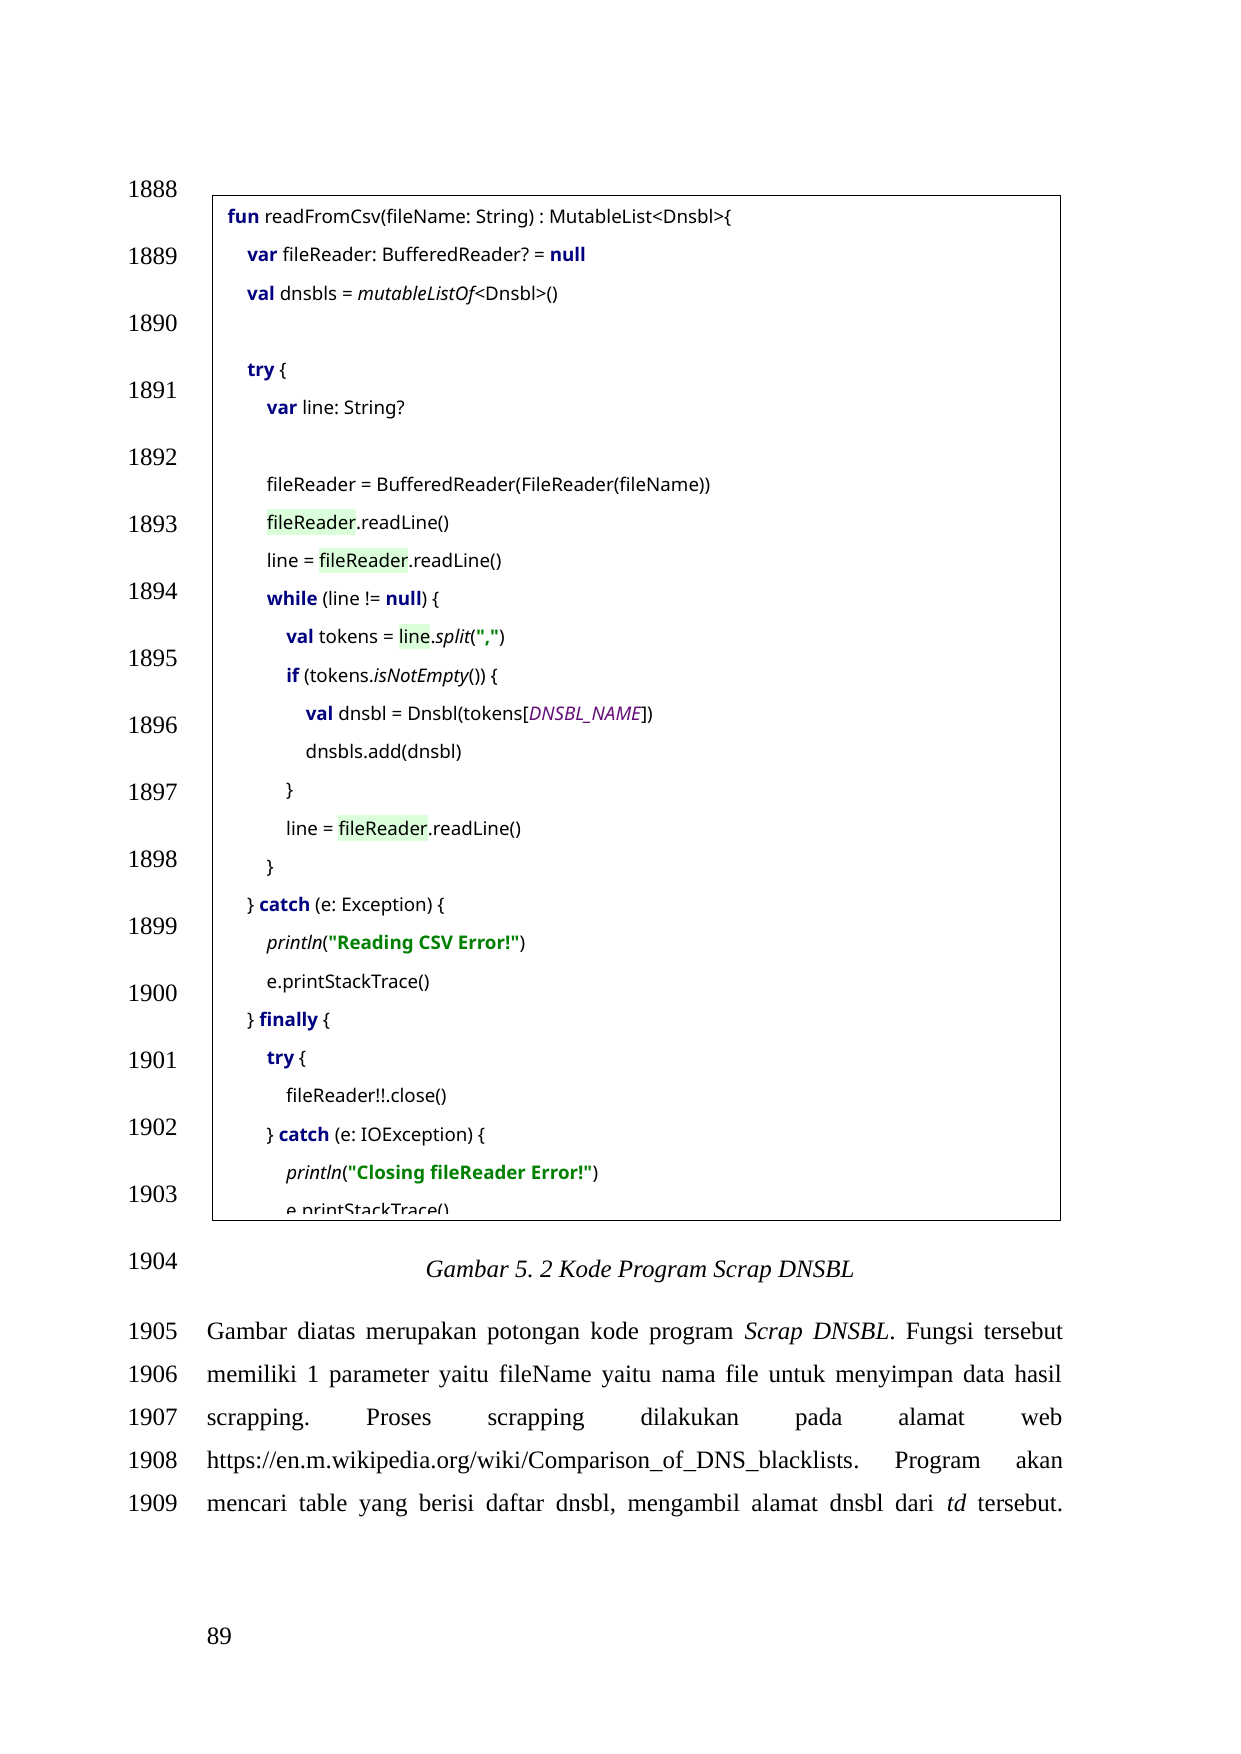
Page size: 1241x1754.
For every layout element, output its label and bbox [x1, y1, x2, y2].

text [207, 1316, 1063, 1517]
